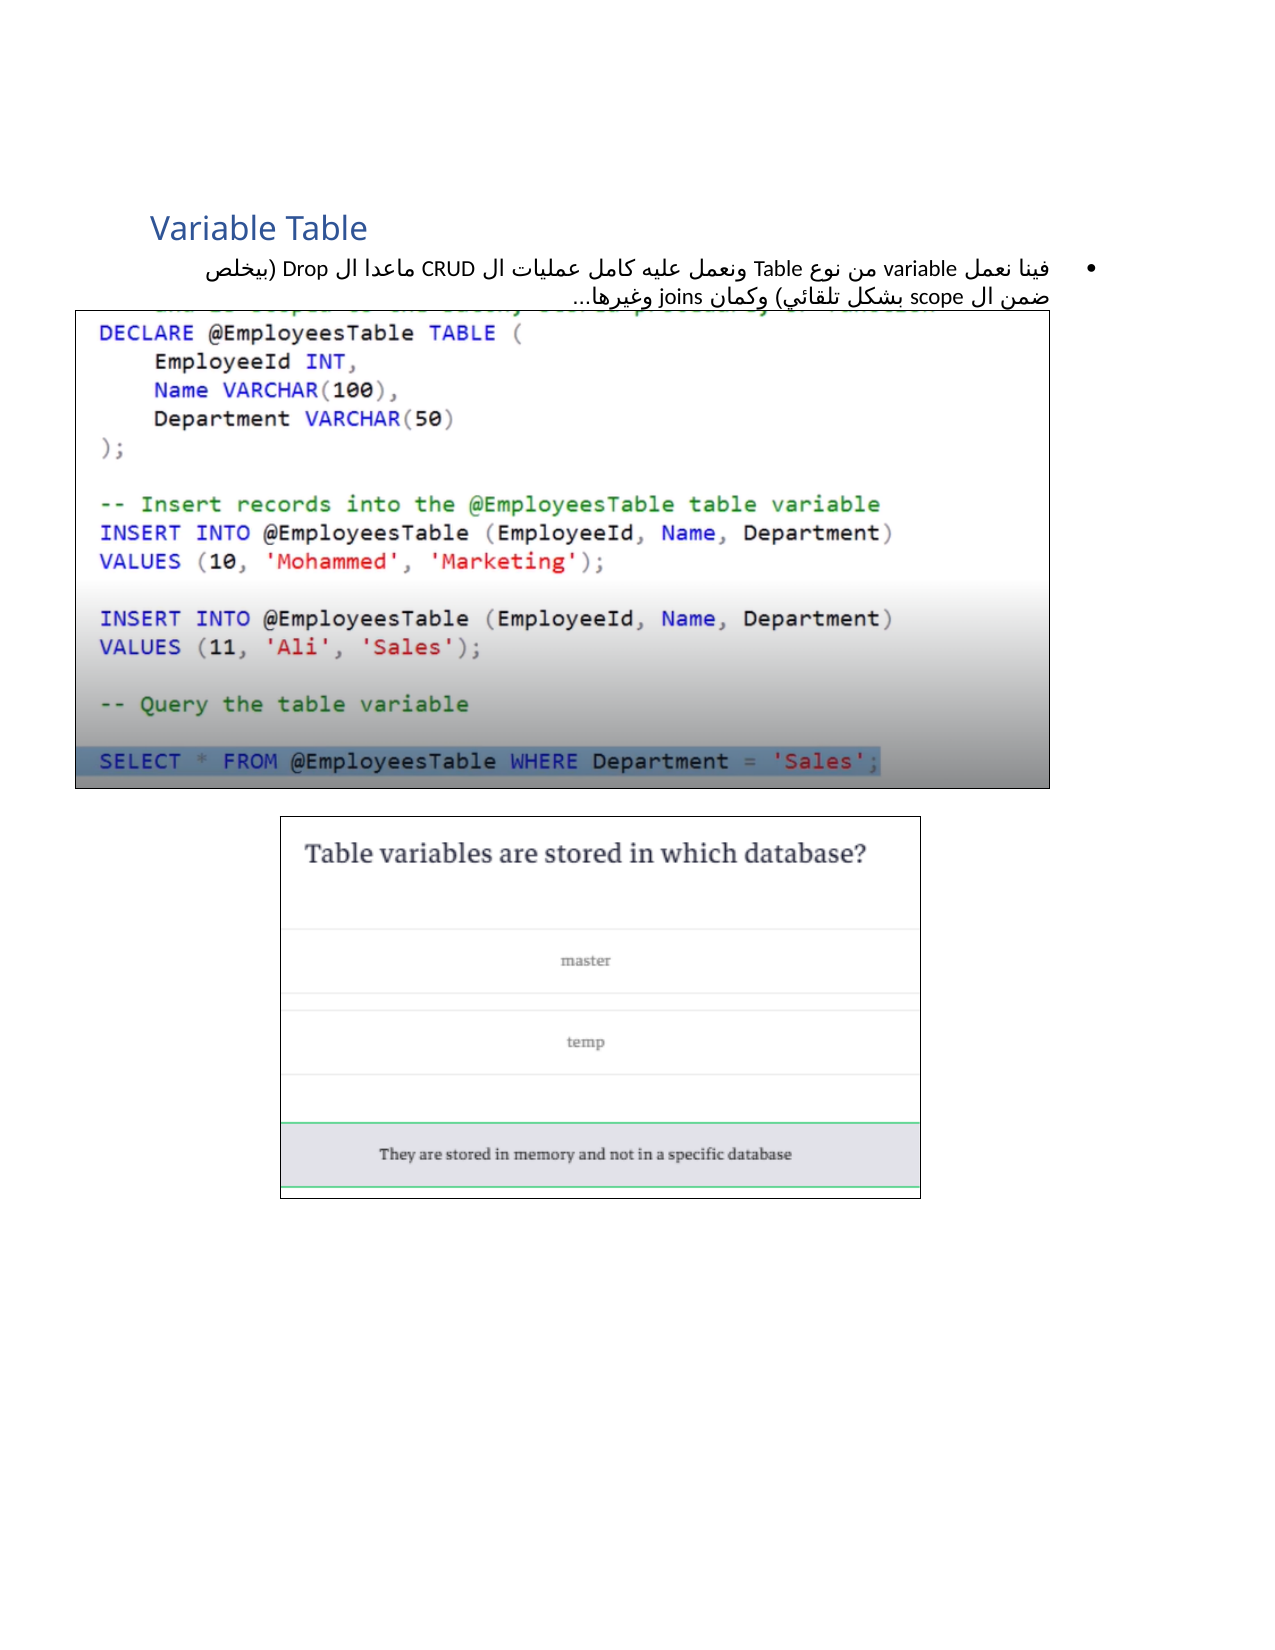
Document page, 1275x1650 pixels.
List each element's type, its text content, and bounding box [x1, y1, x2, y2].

picture [76, 311, 1049, 788]
picture [281, 817, 920, 1198]
subtitle Variable Table [150, 205, 1125, 251]
list فينا نعمل variable من نوع Table ونعمل عليه كامل عمليات ال CRUD ماعدا ال Drop (بيخلص ضمن ال scope بشكل تلقائي) وكمان joins وغيرها... [150, 254, 1087, 310]
